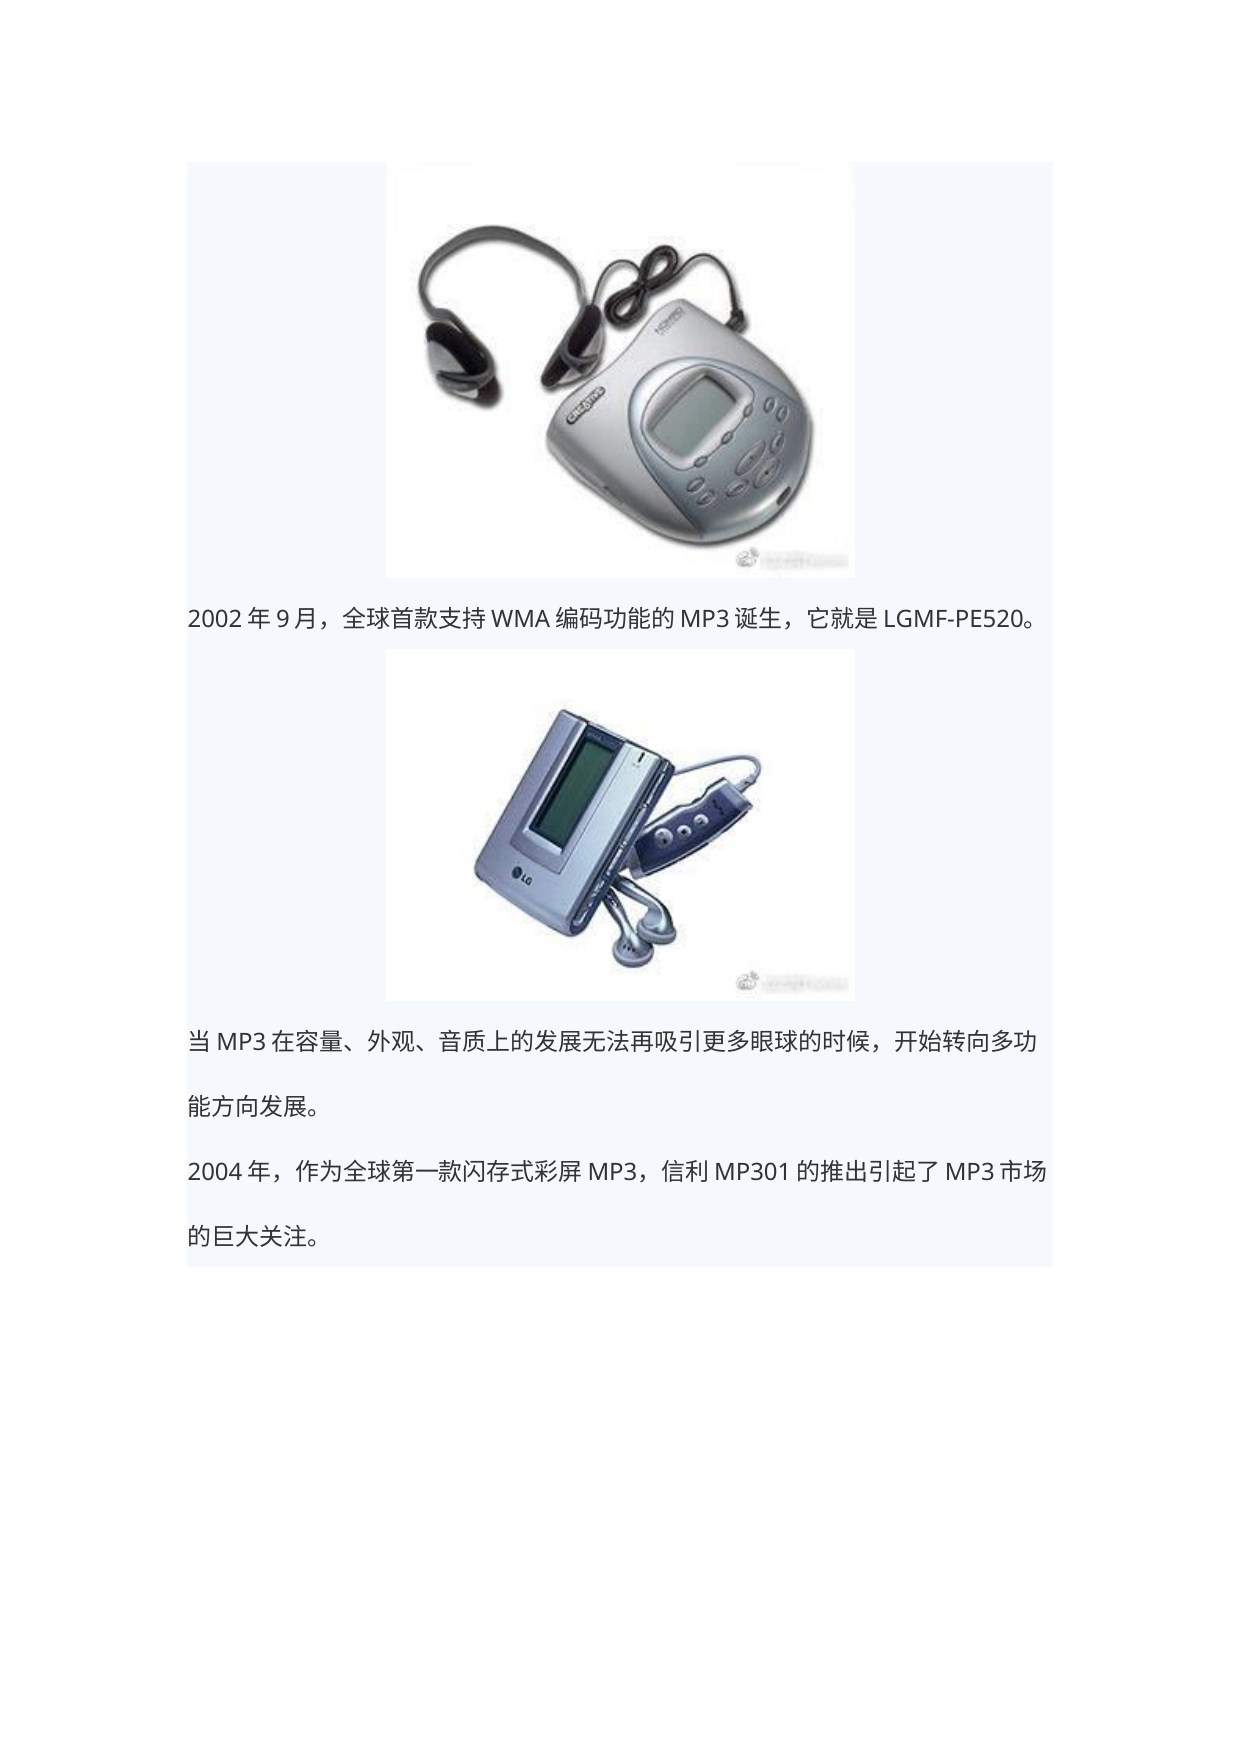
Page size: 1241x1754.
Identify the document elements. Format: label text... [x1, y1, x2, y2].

picture [385, 649, 855, 1001]
text 当MP3在容量、外观、音质上的发展无法再吸引更多眼球的时候，开始转向多功能方向发展。 [187, 1007, 1053, 1137]
text 2004年，作为全球第一款闪存式彩屏MP3，信利MP301的推出引起了MP3市场的巨大关注。 [187, 1137, 1053, 1267]
text 2002年9月，全球首款支持WMA编码功能的MP3诞生，它就是LGMF-PE520。 [187, 584, 1053, 649]
picture [385, 162, 855, 578]
